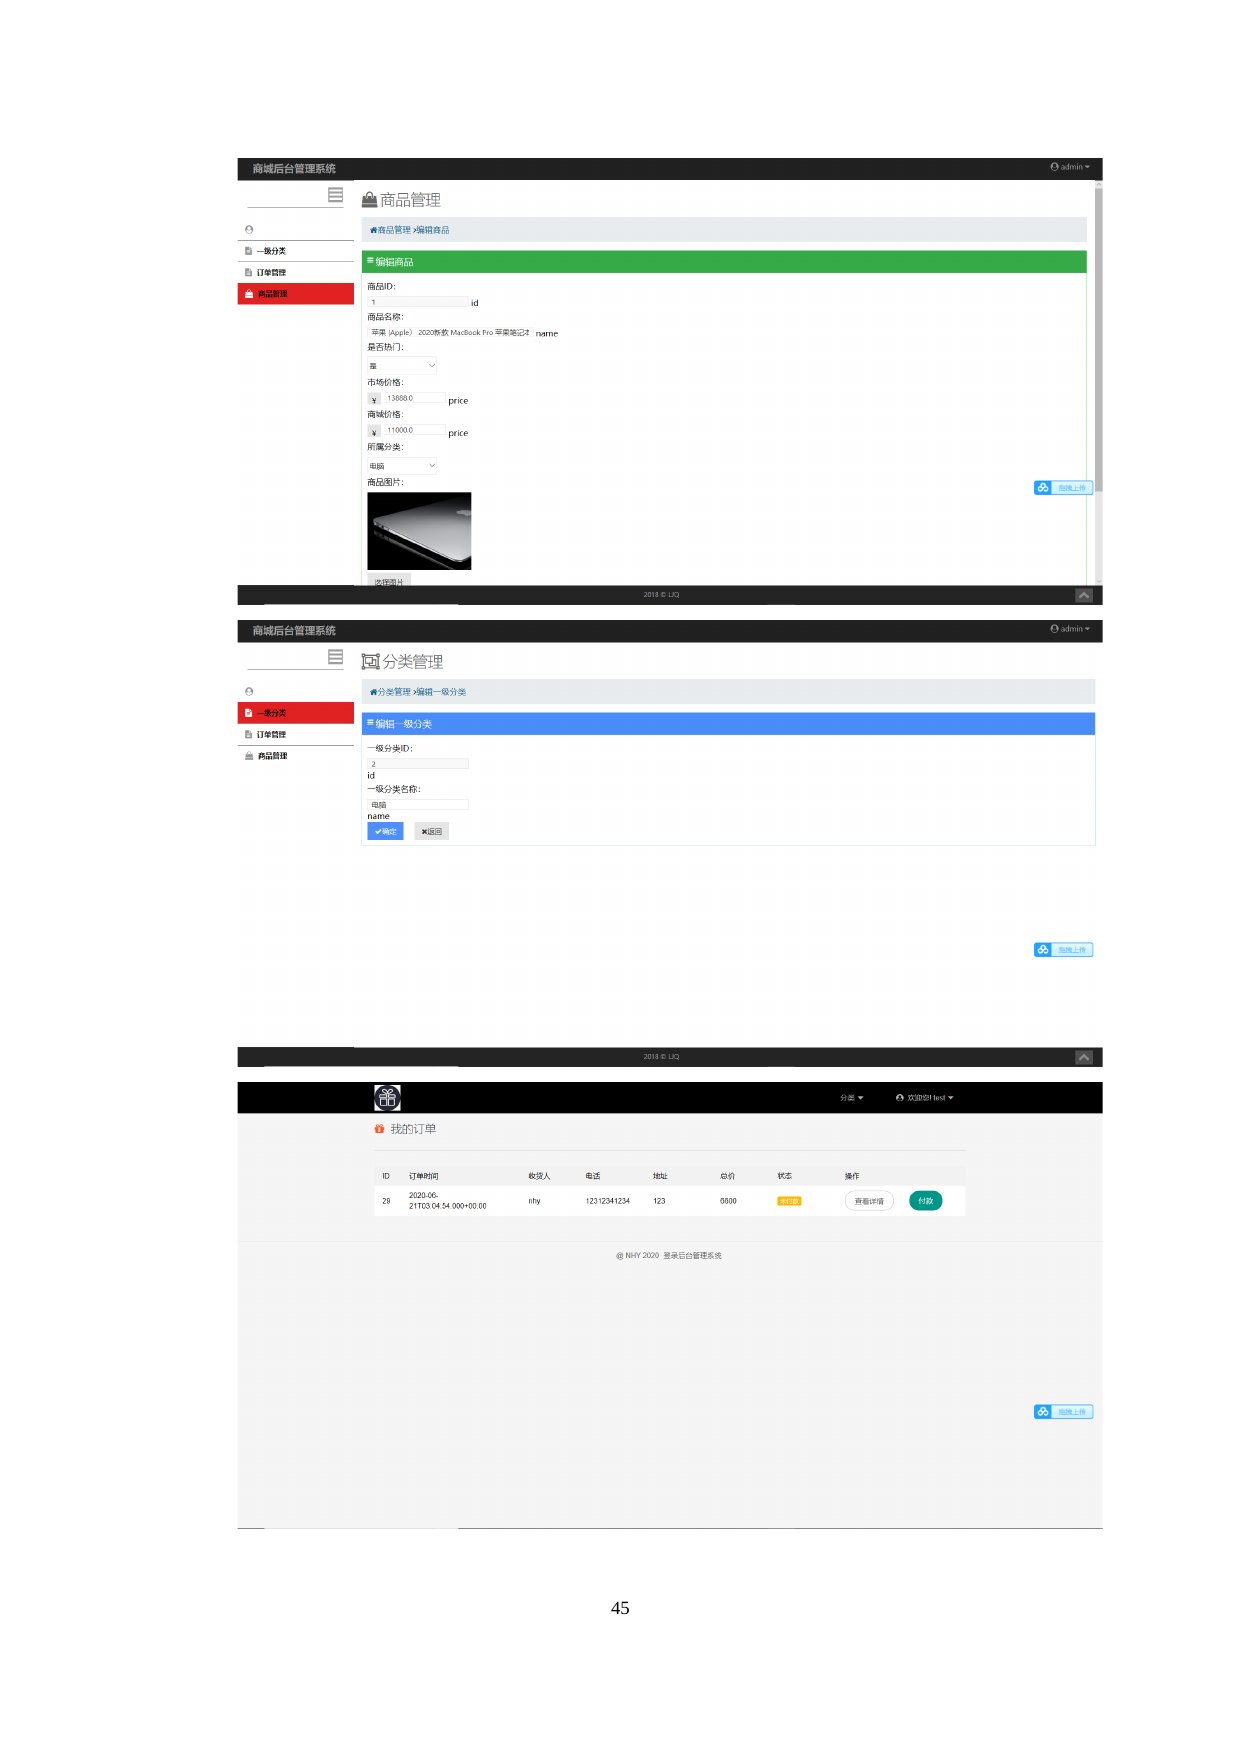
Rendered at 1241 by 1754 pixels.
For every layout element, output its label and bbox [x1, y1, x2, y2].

picture [237, 620, 1103, 1067]
picture [237, 1082, 1103, 1529]
picture [237, 158, 1103, 605]
